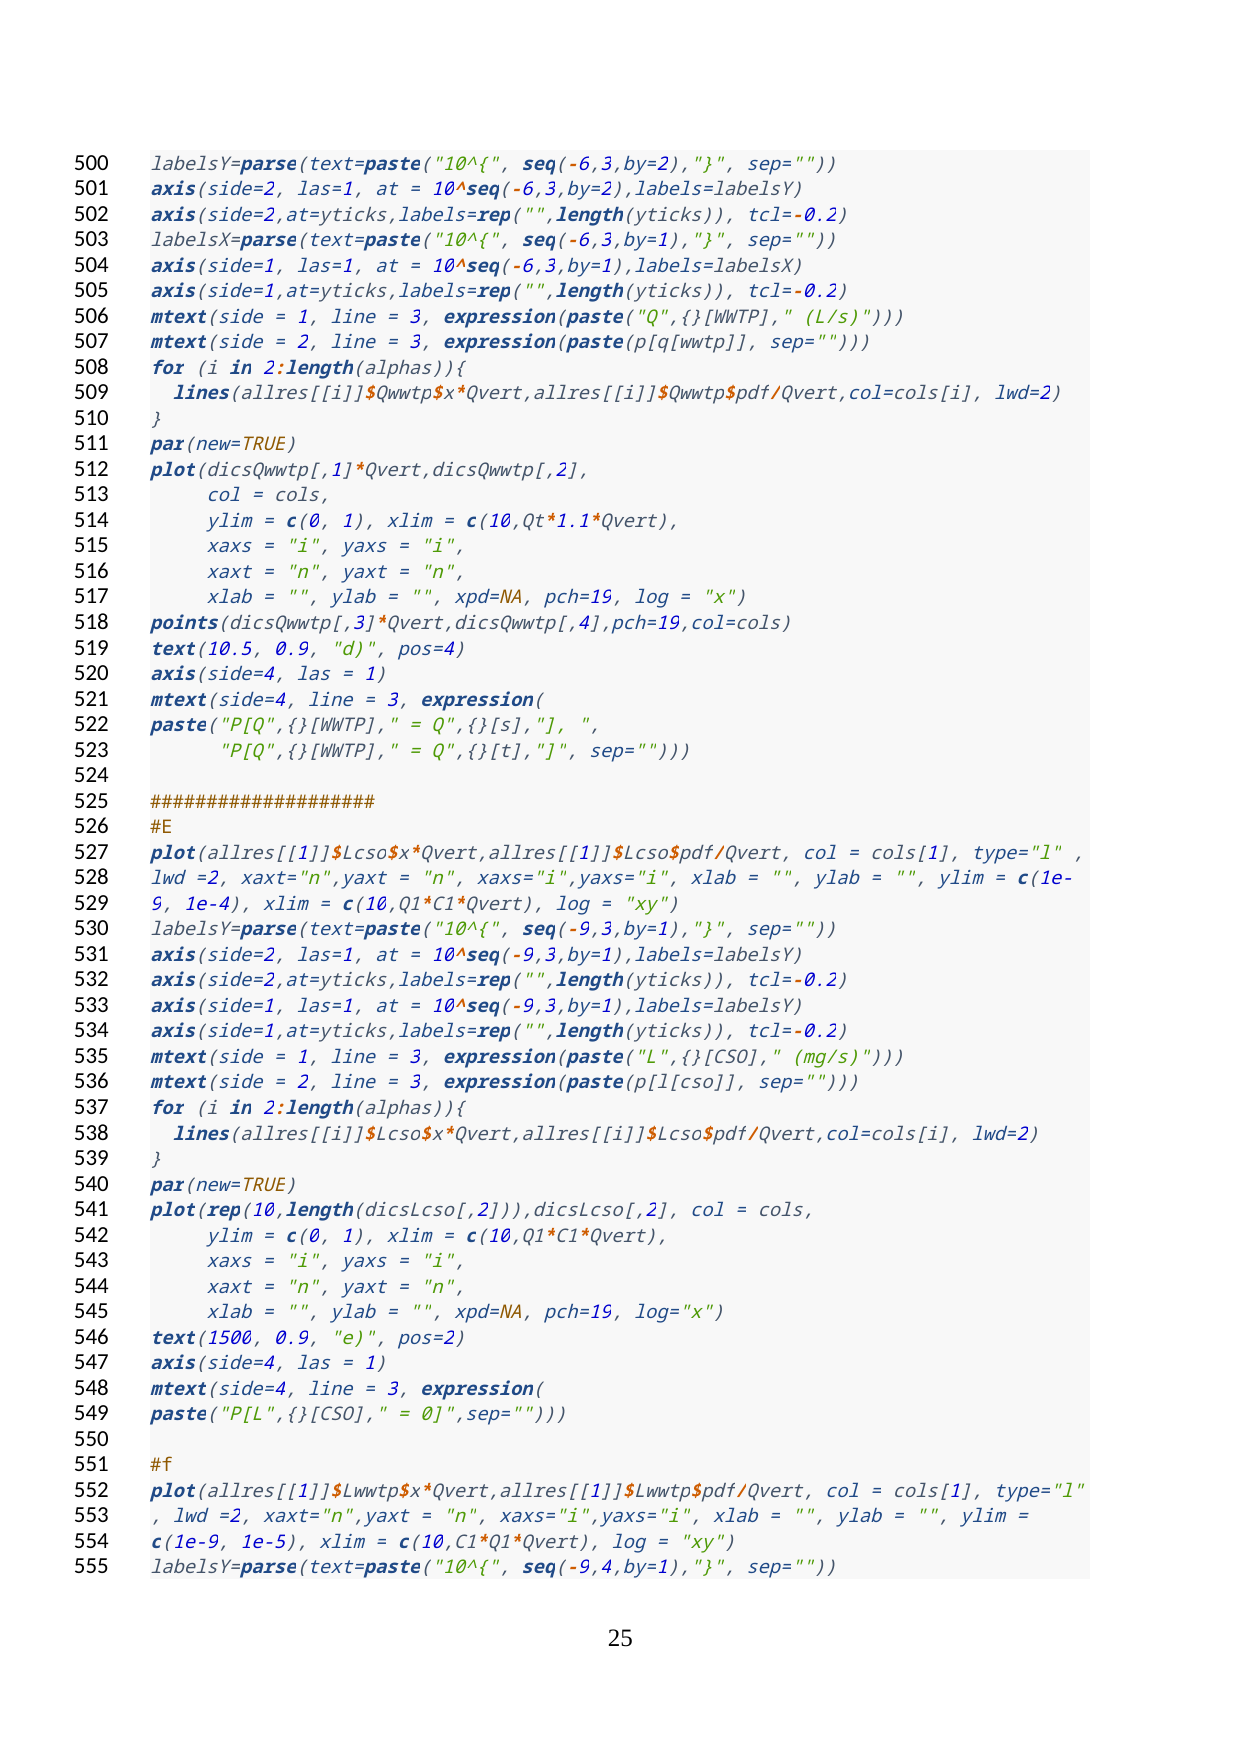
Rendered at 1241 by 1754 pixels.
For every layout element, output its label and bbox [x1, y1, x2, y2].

text [150, 150, 1090, 1579]
